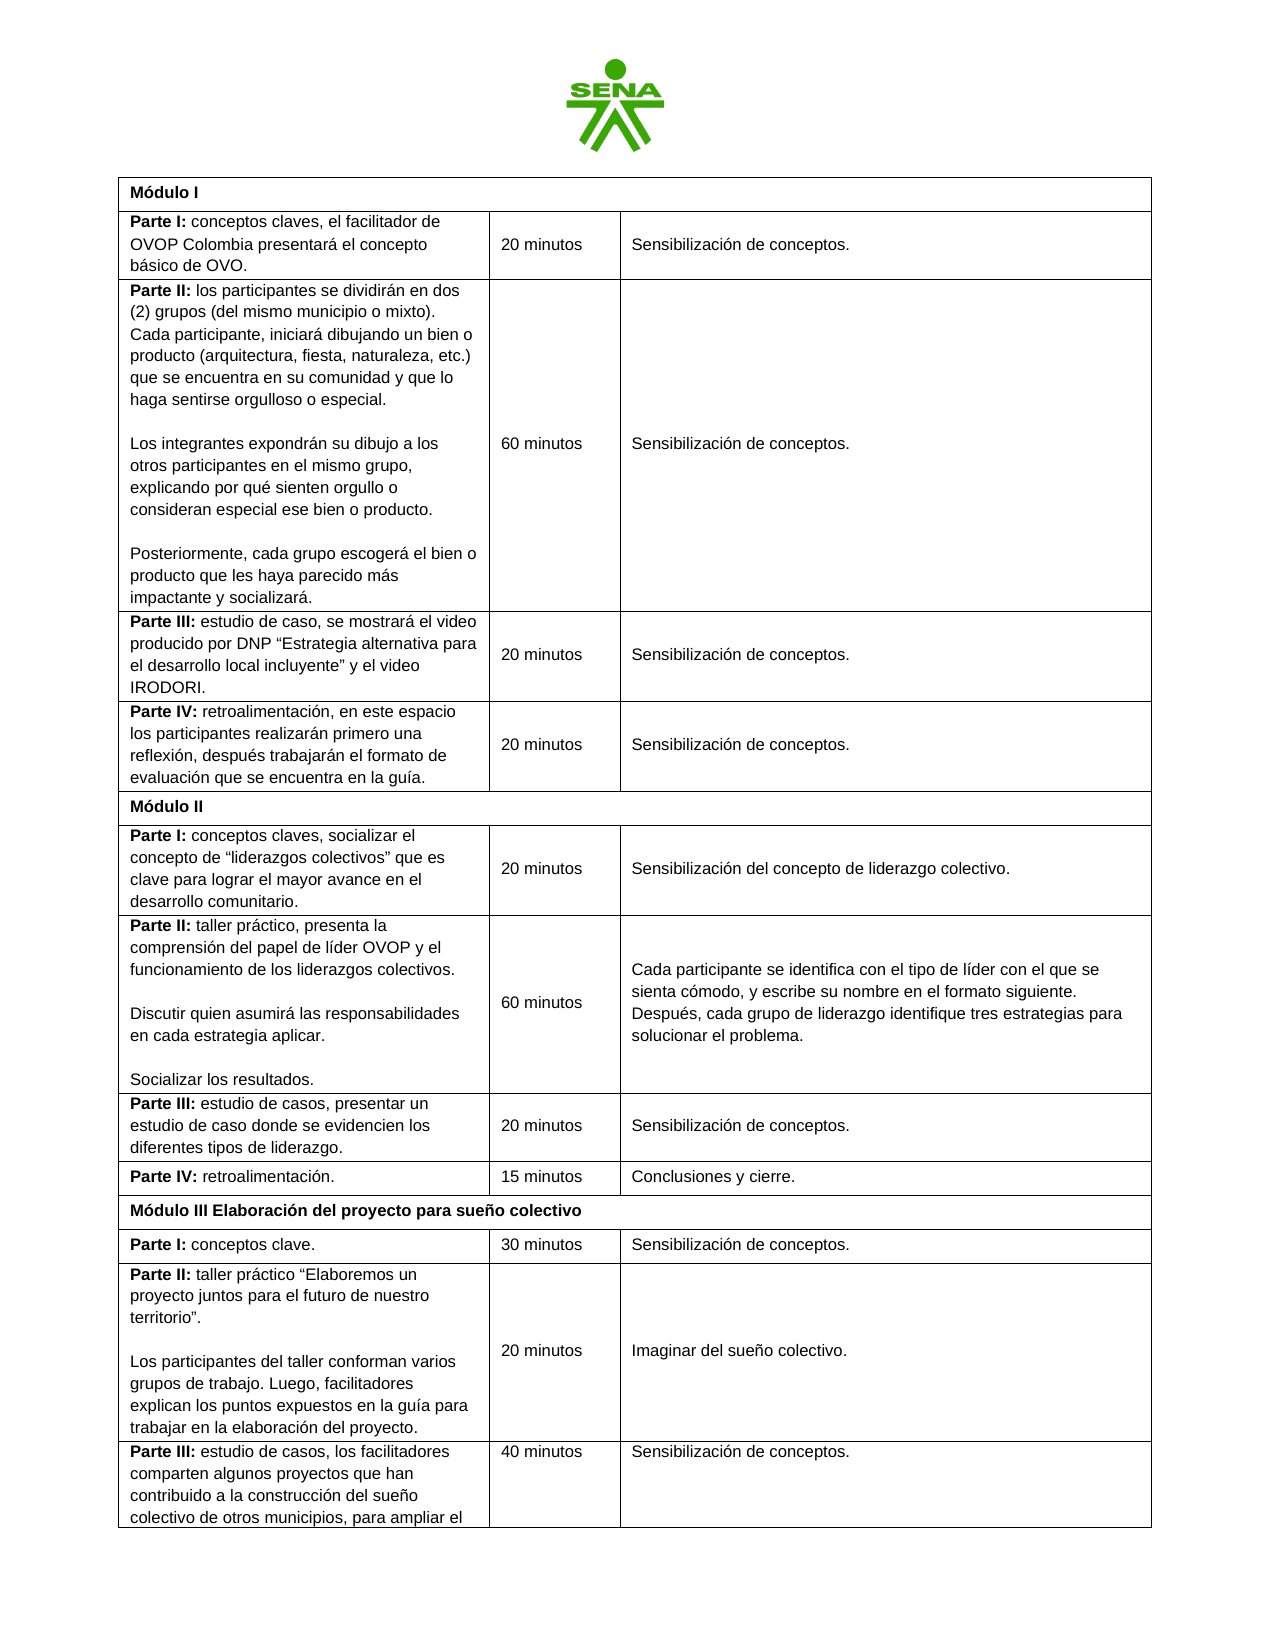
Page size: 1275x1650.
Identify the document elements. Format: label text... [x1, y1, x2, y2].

table_cell Sensibilización de conceptos. [621, 702, 1151, 791]
table_cell Parte IV: retroalimentación, en este espacio los participantes realizarán primero una reflexión, después trabajarán el formato de evaluación que se encuentra en la guía. [119, 702, 489, 791]
table_cell Parte IV: retroalimentación. [119, 1162, 489, 1195]
table_cell Módulo III Elaboración del proyecto para sueño colectivo [119, 1196, 1151, 1229]
table_cell Parte III: estudio de caso, se mostrará el video producido por DNP “Estrategia alternativa para el desarrollo local incluyente” y el video IRODORI. [119, 612, 489, 701]
table_cell Cada participante se identifica con el tipo de líder con el que se sienta cómodo, y escribe su nombre en el formato siguiente. Después, cada grupo de liderazgo identifique tres estrategias para solucionar el problema. [621, 916, 1151, 1093]
picture [566, 59, 664, 152]
table_cell 60 minutos [490, 916, 620, 1093]
table_cell 60 minutos [490, 280, 620, 611]
table_cell Sensibilización de conceptos. [621, 280, 1151, 611]
table_cell Parte II: taller práctico, presenta la comprensión del papel de líder OVOP y el funcionamiento de los liderazgos colectivos. Discutir quien asumirá las responsabilidades en cada estrategia aplicar. Socializar los resultados. [119, 916, 489, 1093]
table_cell Parte I: conceptos clave. [119, 1230, 489, 1263]
table_cell Parte I: conceptos claves, socializar el concepto de “liderazgos colectivos” que es clave para lograr el mayor avance en el desarrollo comunitario. [119, 826, 489, 915]
table_cell 20 minutos [490, 1264, 620, 1441]
table_cell Módulo II [119, 792, 1151, 825]
table_cell Parte I: conceptos claves, el facilitador de OVOP Colombia presentará el concepto básico de OVO. [119, 212, 489, 279]
table_cell 20 minutos [490, 212, 620, 279]
table_cell Sensibilización de conceptos. [621, 612, 1151, 701]
table_cell Conclusiones y cierre. [621, 1162, 1151, 1195]
table_cell Sensibilización de conceptos. [621, 212, 1151, 279]
table_cell Sensibilización del concepto de liderazgo colectivo. [621, 826, 1151, 915]
table_cell 20 minutos [490, 826, 620, 915]
table_cell 20 minutos [490, 612, 620, 701]
table_cell Parte II: taller práctico “Elaboremos un proyecto juntos para el futuro de nuestro territorio”. Los participantes del taller conforman varios grupos de trabajo. Luego, facilitadores explican los puntos expuestos en la guía para trabajar en la elaboración del proyecto. [119, 1264, 489, 1441]
table_cell Módulo I [119, 178, 1151, 211]
table_cell 15 minutos [490, 1162, 620, 1195]
table_cell Sensibilización de conceptos. [621, 1442, 1151, 1527]
table_cell 20 minutos [490, 1094, 620, 1161]
table_cell 40 minutos [490, 1442, 620, 1527]
table_cell Imaginar del sueño colectivo. [621, 1264, 1151, 1441]
table_cell 30 minutos [490, 1230, 620, 1263]
table_cell Parte III: estudio de casos, presentar un estudio de caso donde se evidencien los diferentes tipos de liderazgo. [119, 1094, 489, 1161]
table_cell Sensibilización de conceptos. [621, 1230, 1151, 1263]
table_cell Parte II: los participantes se dividirán en dos (2) grupos (del mismo municipio o mixto). Cada participante, iniciará dibujando un bien o producto (arquitectura, fiesta, naturaleza, etc.) que se encuentra en su comunidad y que lo haga sentirse orgulloso o especial. Los integrantes expondrán su dibujo a los otros participantes en el mismo grupo, explicando por qué sienten orgullo o consideran especial ese bien o producto. Posteriormente, cada grupo escogerá el bien o producto que les haya parecido más impactante y socializará. [119, 280, 489, 611]
table_cell 20 minutos [490, 702, 620, 791]
table_cell Sensibilización de conceptos. [621, 1094, 1151, 1161]
